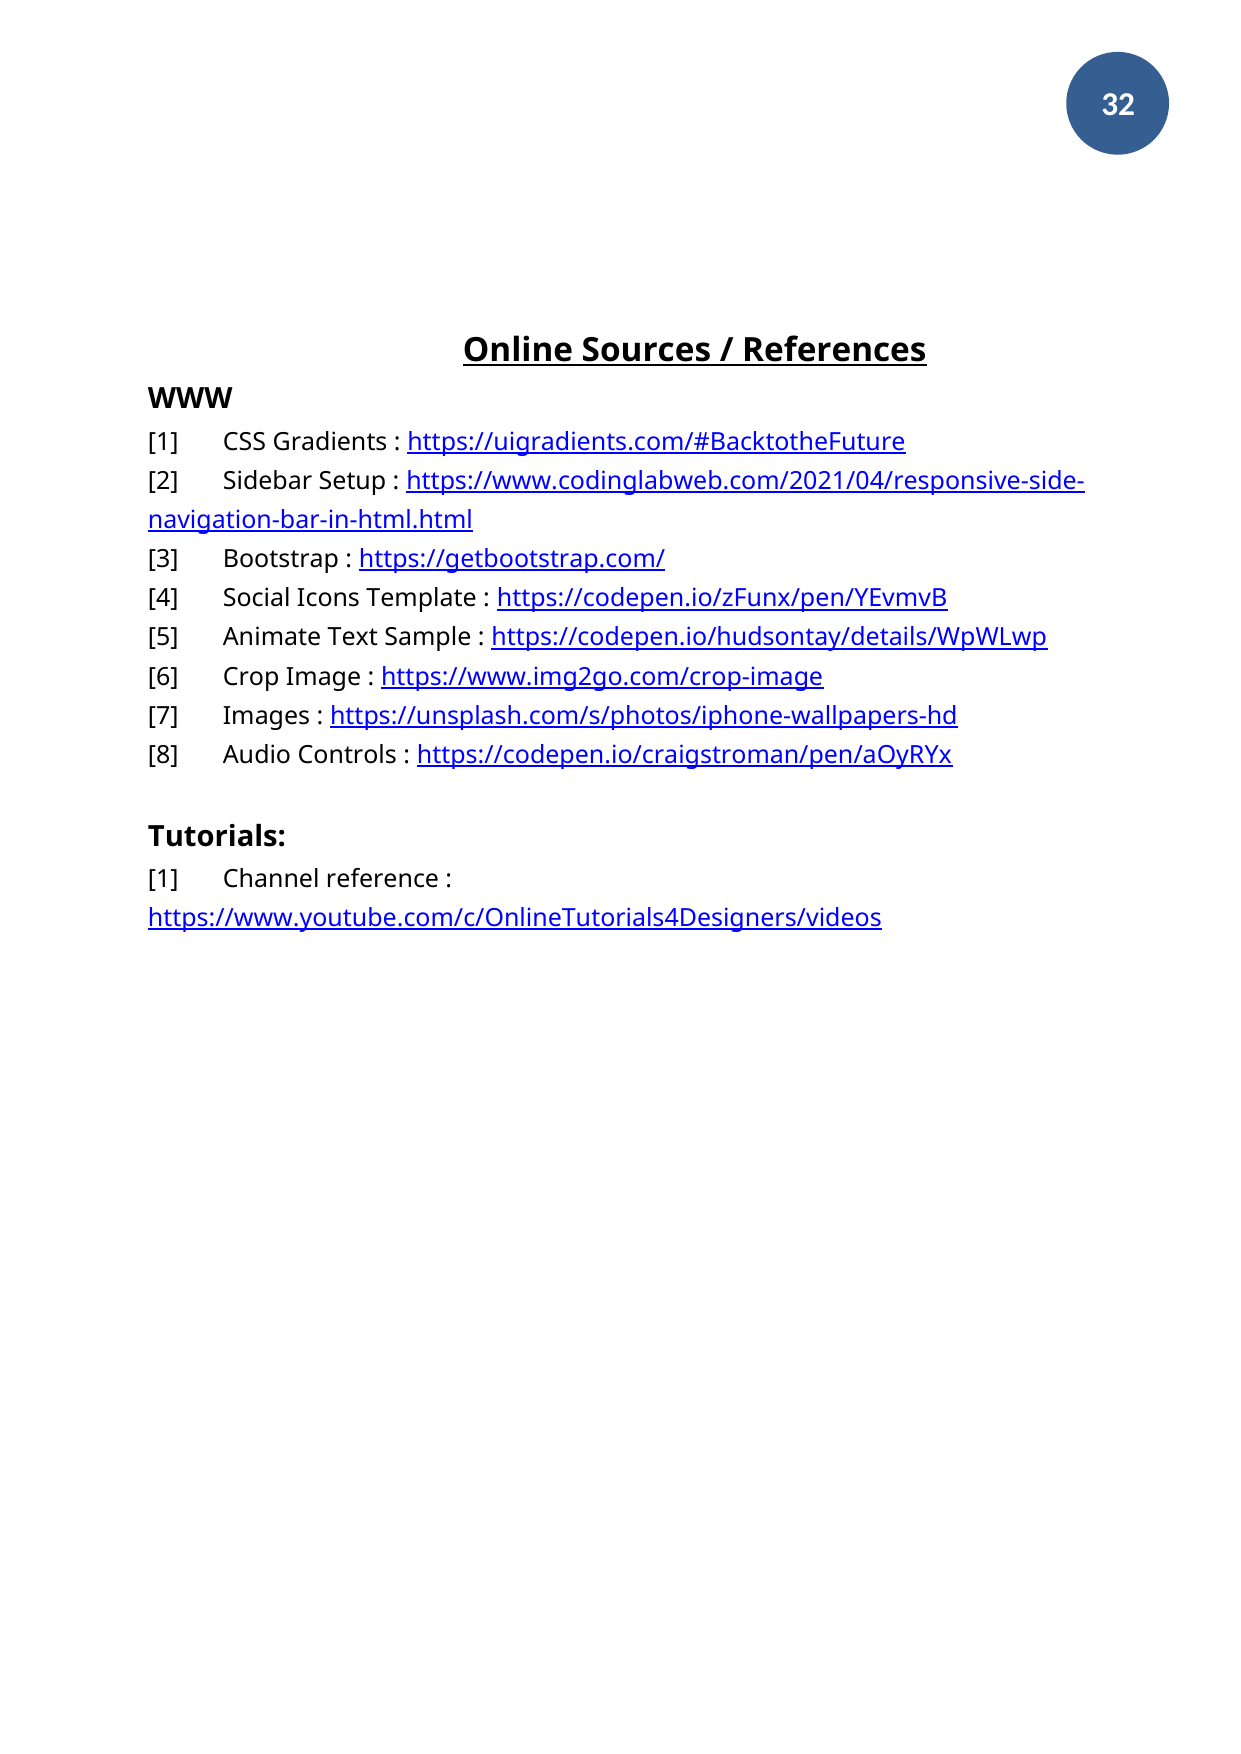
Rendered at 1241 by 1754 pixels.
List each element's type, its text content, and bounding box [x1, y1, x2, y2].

text [1] CSS Gradients : https://uigradients.com/#BacktotheFuture [148, 423, 1166, 457]
text [1] Channel reference : https://www.youtube.com/c/OnlineTutorials4Designers/videos [148, 861, 1166, 934]
text [5] Animate Text Sample : https://codepen.io/hudsontay/details/WpWLwp [148, 619, 1166, 653]
text [2] Sidebar Setup : https://www.codinglabweb.com/2021/04/responsive-side-navigation-bar-in-html.html [148, 462, 1166, 536]
text [4] Social Icons Template : https://codepen.io/zFunx/pen/YEvmvB [148, 580, 1166, 614]
text WWW [148, 378, 1166, 417]
text Online Sources / References [148, 325, 1166, 371]
text [6] Crop Image : https://www.img2go.com/crop-image [148, 658, 1166, 692]
text [7] Images : https://unsplash.com/s/photos/iphone-wallpapers-hd [148, 697, 1166, 731]
text [8] Audio Controls : https://codepen.io/craigstroman/pen/aOyRYx [148, 737, 1166, 771]
text [3] Bootstrap : https://getbootstrap.com/ [148, 541, 1166, 575]
text Tutorials: [148, 815, 1166, 854]
